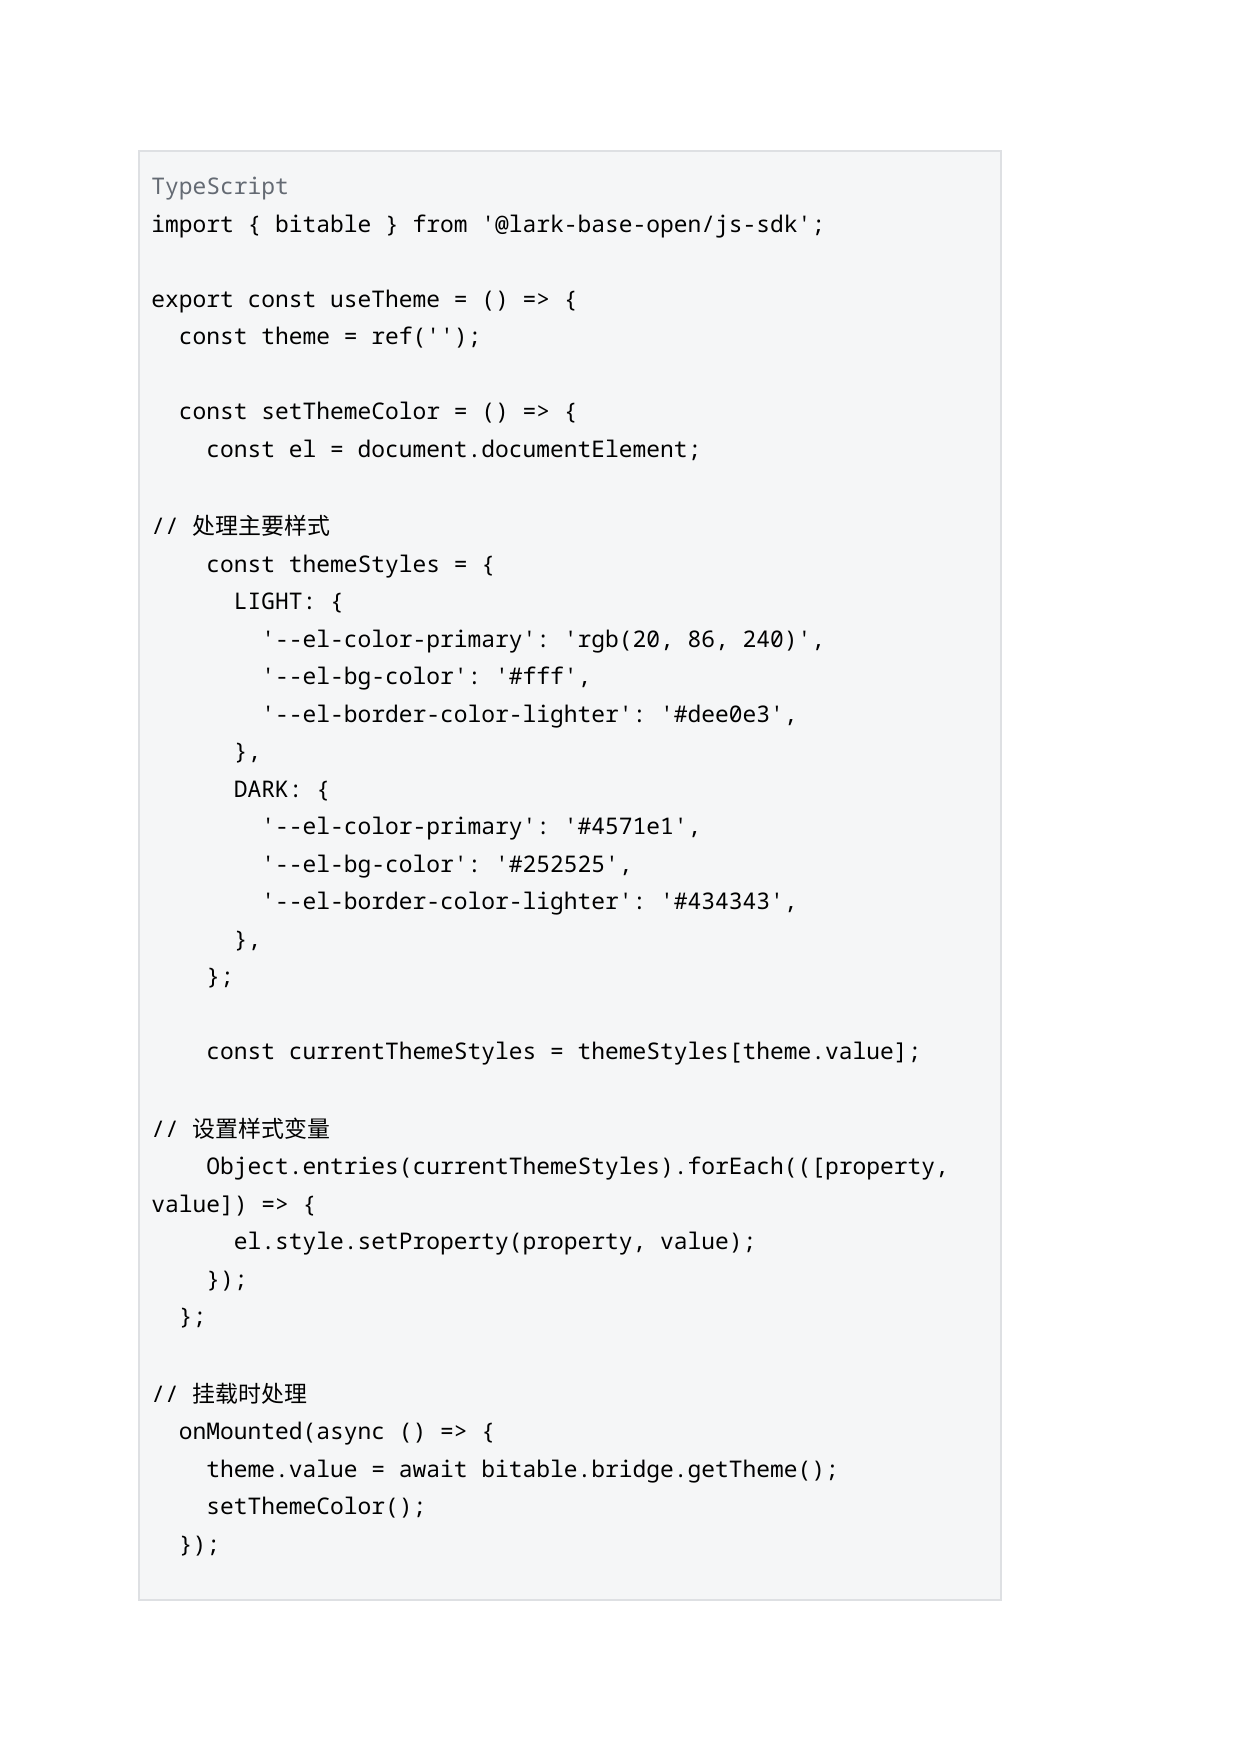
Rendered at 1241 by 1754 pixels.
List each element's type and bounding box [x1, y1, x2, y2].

table_header [140, 152, 1000, 1599]
